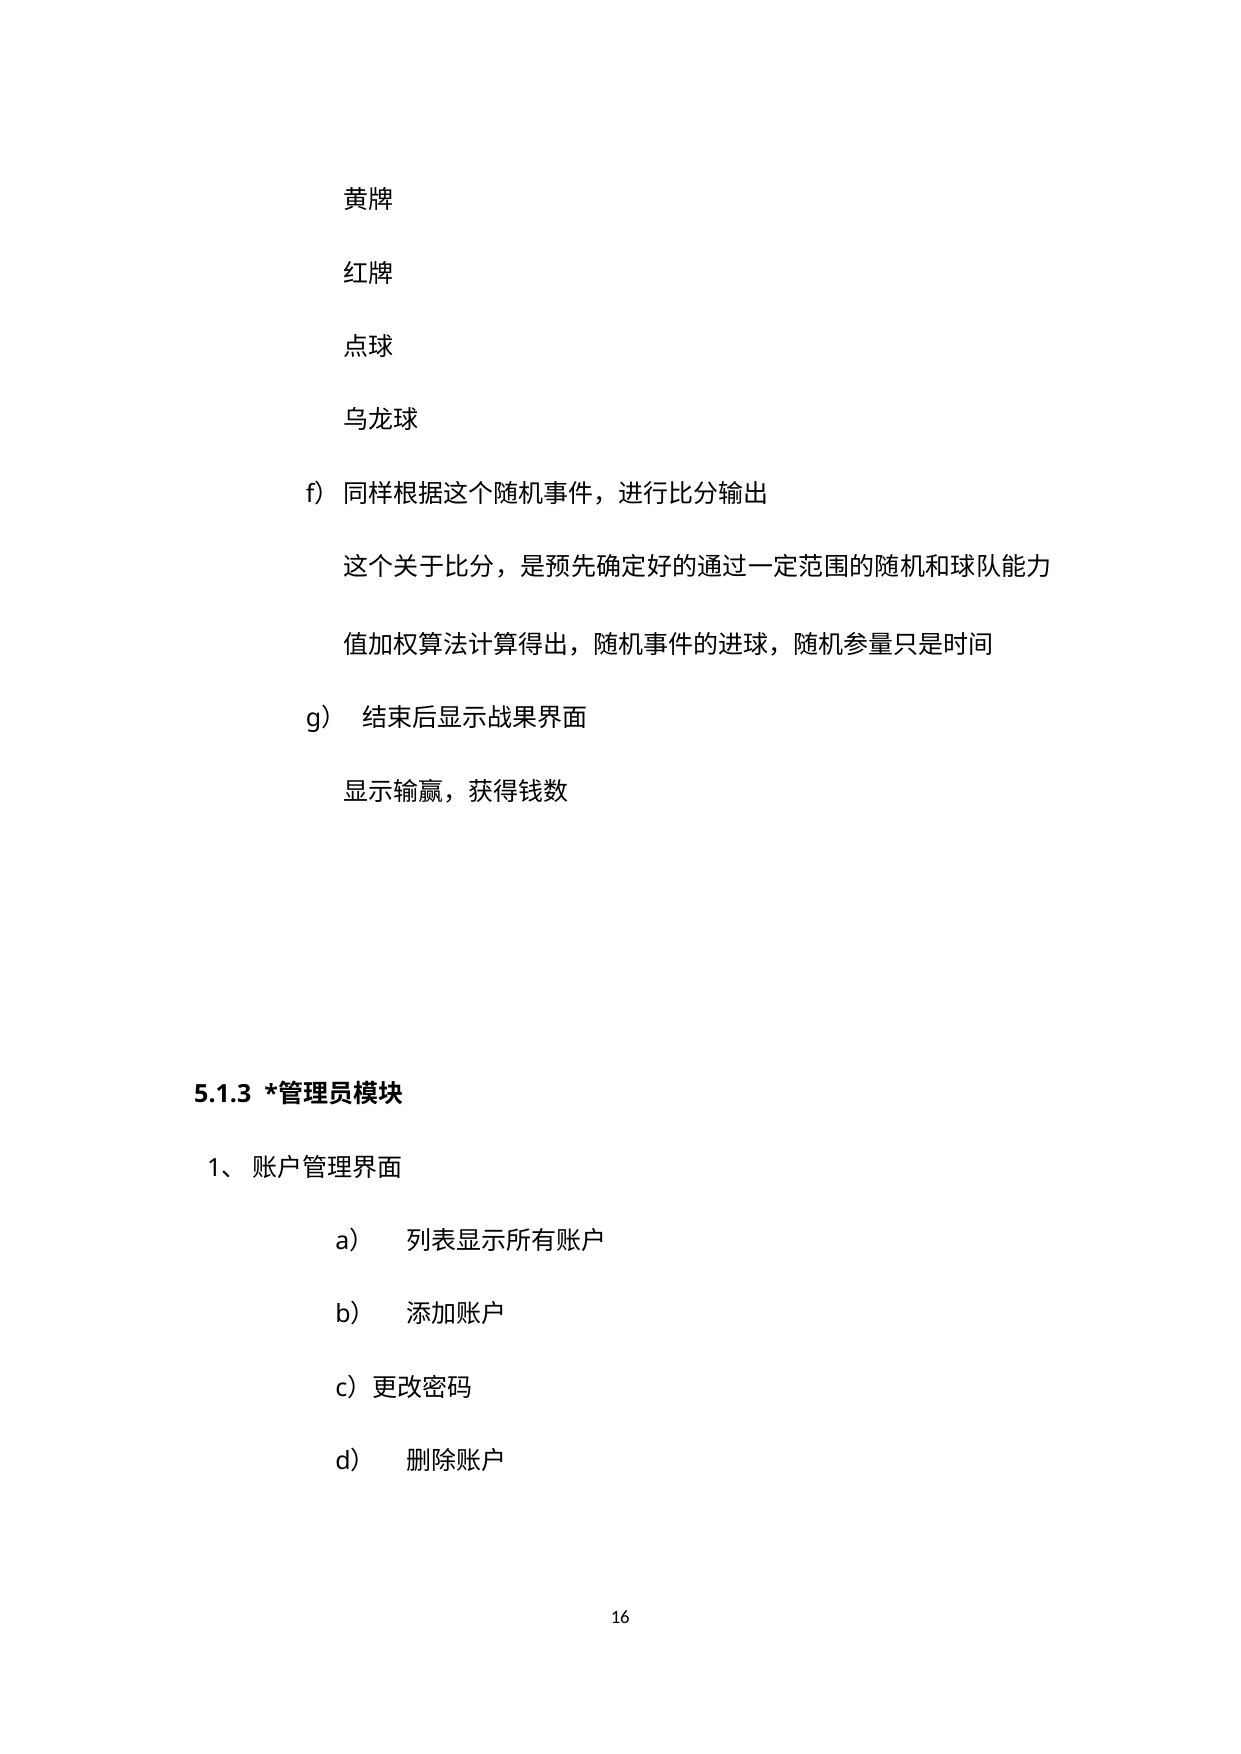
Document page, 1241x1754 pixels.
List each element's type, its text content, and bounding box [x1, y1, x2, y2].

list 乌龙球 [343, 384, 1053, 452]
list 点球 [343, 311, 1053, 378]
list 黄牌 [343, 164, 1053, 232]
list 添加账户 [335, 1278, 1053, 1346]
list 删除账户 [335, 1424, 1053, 1492]
list 红牌 [343, 237, 1053, 305]
text 5.1.3 *管理员模块 [187, 1058, 1053, 1126]
text 1、 账户管理界面 [187, 1131, 1053, 1199]
list 显示输赢，获得钱数 [343, 755, 1053, 823]
list 结束后显示战果界面 [306, 682, 1053, 750]
list 列表显示所有账户 [335, 1204, 1053, 1272]
text 这个关于比分，是预先确定好的通过一定范围的随机和球队能力值加权算法计算得出，随机事件的进球，随机参量只是时间 [343, 531, 1053, 676]
list 同样根据这个随机事件，进行比分输出 [306, 457, 1053, 525]
list 更改密码 [335, 1351, 1053, 1419]
